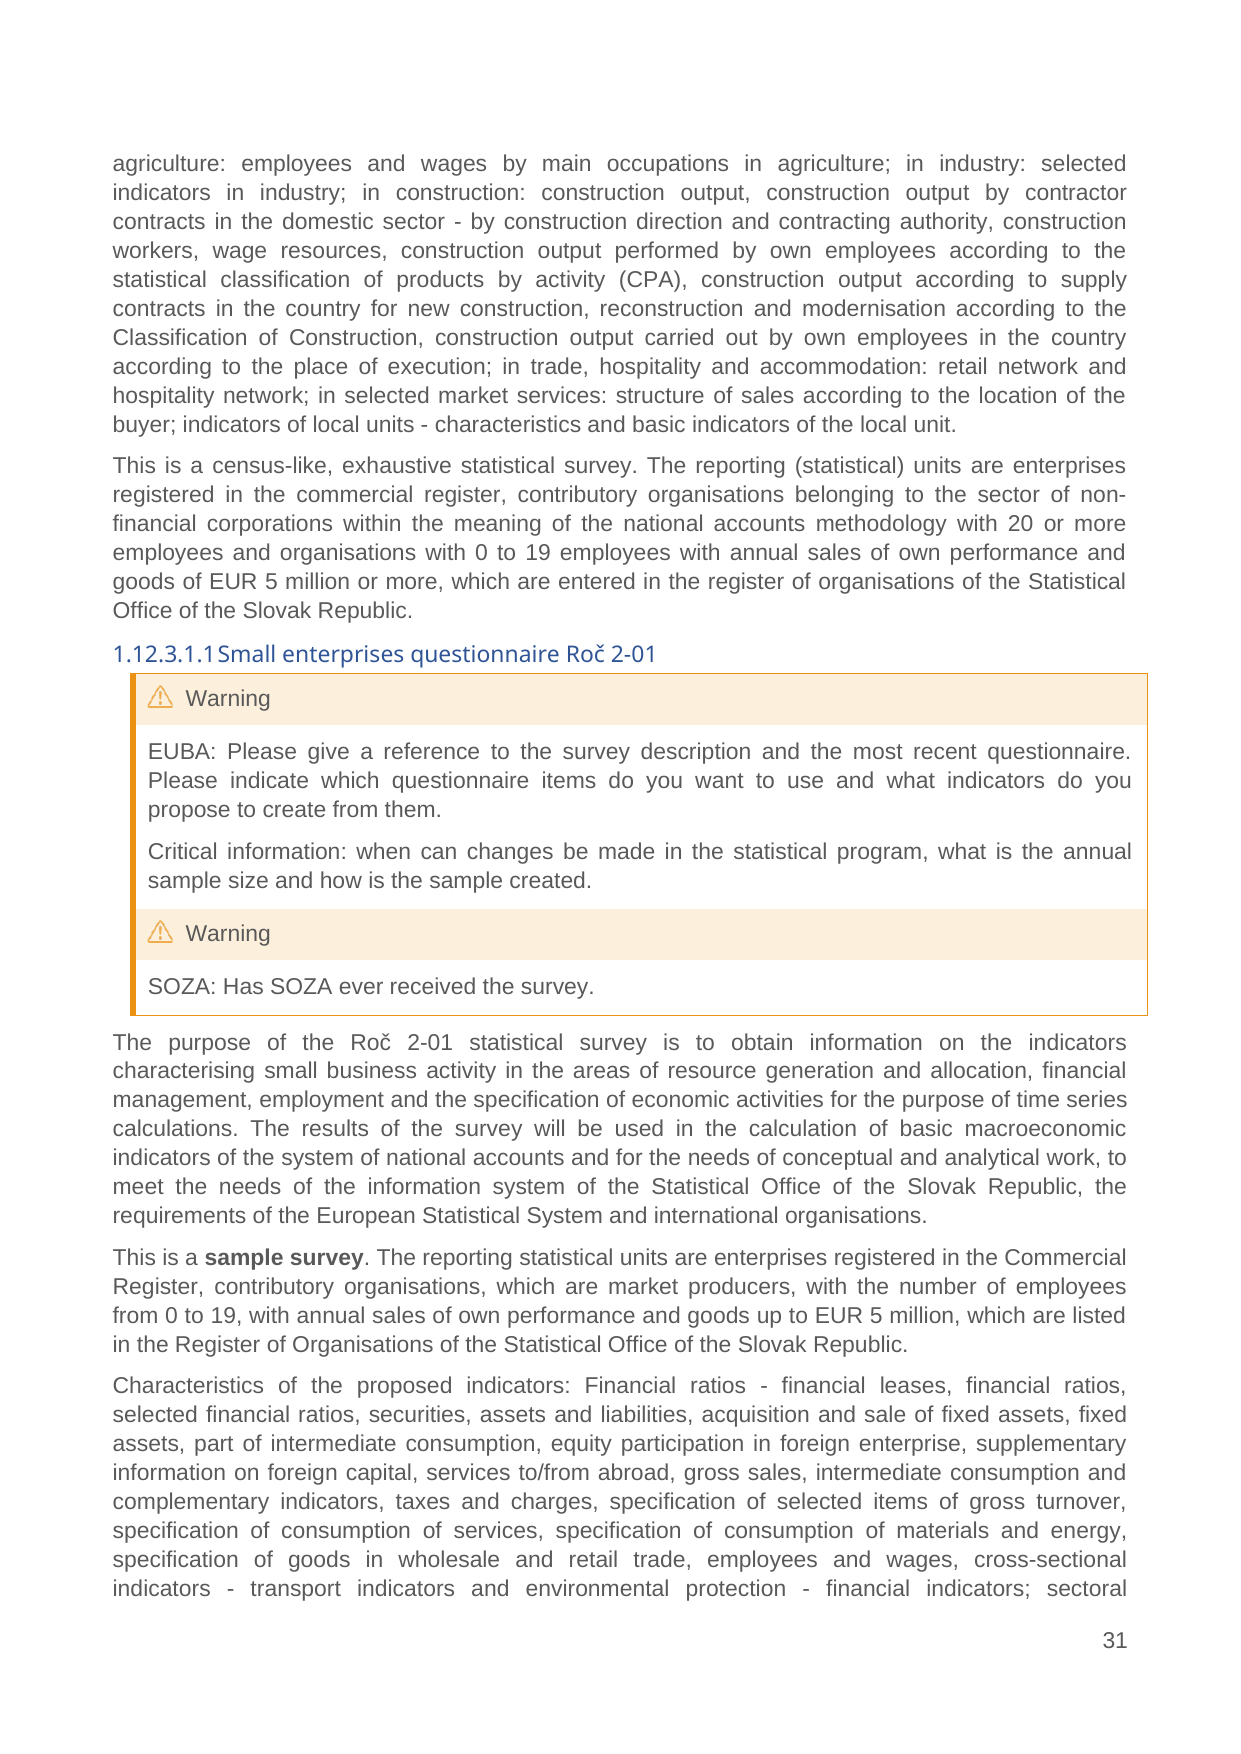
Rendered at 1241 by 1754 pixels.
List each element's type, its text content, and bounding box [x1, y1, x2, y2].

subtitle Small enterprises questionnaire Roč 2-01 [112, 638, 1128, 669]
table_cell Warning [136, 909, 1147, 960]
picture [147, 683, 173, 709]
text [112, 1372, 1128, 1601]
table_header Warning [136, 674, 1147, 725]
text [112, 150, 1128, 437]
picture [147, 918, 173, 944]
text This is a sample survey. The reporting statistical units are enterprises registered in the Commercial Register, contributory organisations, which are market producers, with the number of employees from 0 to 19, with annual sales of own performance and goods up to EUR 5 million, which are listed in the Register of Organisations of the Statistical Office of the Slovak Republic. [112, 1244, 1128, 1357]
table_cell EUBA: Please give a reference to the survey description and the most recent questionnaire. Please indicate which questionnaire items do you want to use and what indicators do you propose to create from them. Critical information: when can changes be made in the statistical program, what is the annual sample size and how is the sample created. [136, 725, 1147, 908]
text This is a census-like, exhaustive statistical survey. The reporting (statistical) units are enterprises registered in the commercial register, contributory organisations belonging to the sector of non-financial corporations within the meaning of the national accounts methodology with 20 or more employees and organisations with 0 to 19 employees with annual sales of own performance and goods of EUR 5 million or more, which are entered in the register of organisations of the Statistical Office of the Slovak Republic. [112, 452, 1128, 623]
text The purpose of the Roč 2-01 statistical survey is to obtain information on the indicators characterising small business activity in the areas of resource generation and allocation, financial management, employment and the specification of economic activities for the purpose of time series calculations. The results of the survey will be used in the calculation of basic macroeconomic indicators of the system of national accounts and for the needs of conceptual and analytical work, to meet the needs of the information system of the Statistical Office of the Slovak Republic, the requirements of the European Statistical System and international organisations. [112, 1028, 1128, 1229]
table_cell SOZA: Has SOZA ever received the survey. [136, 960, 1147, 1015]
